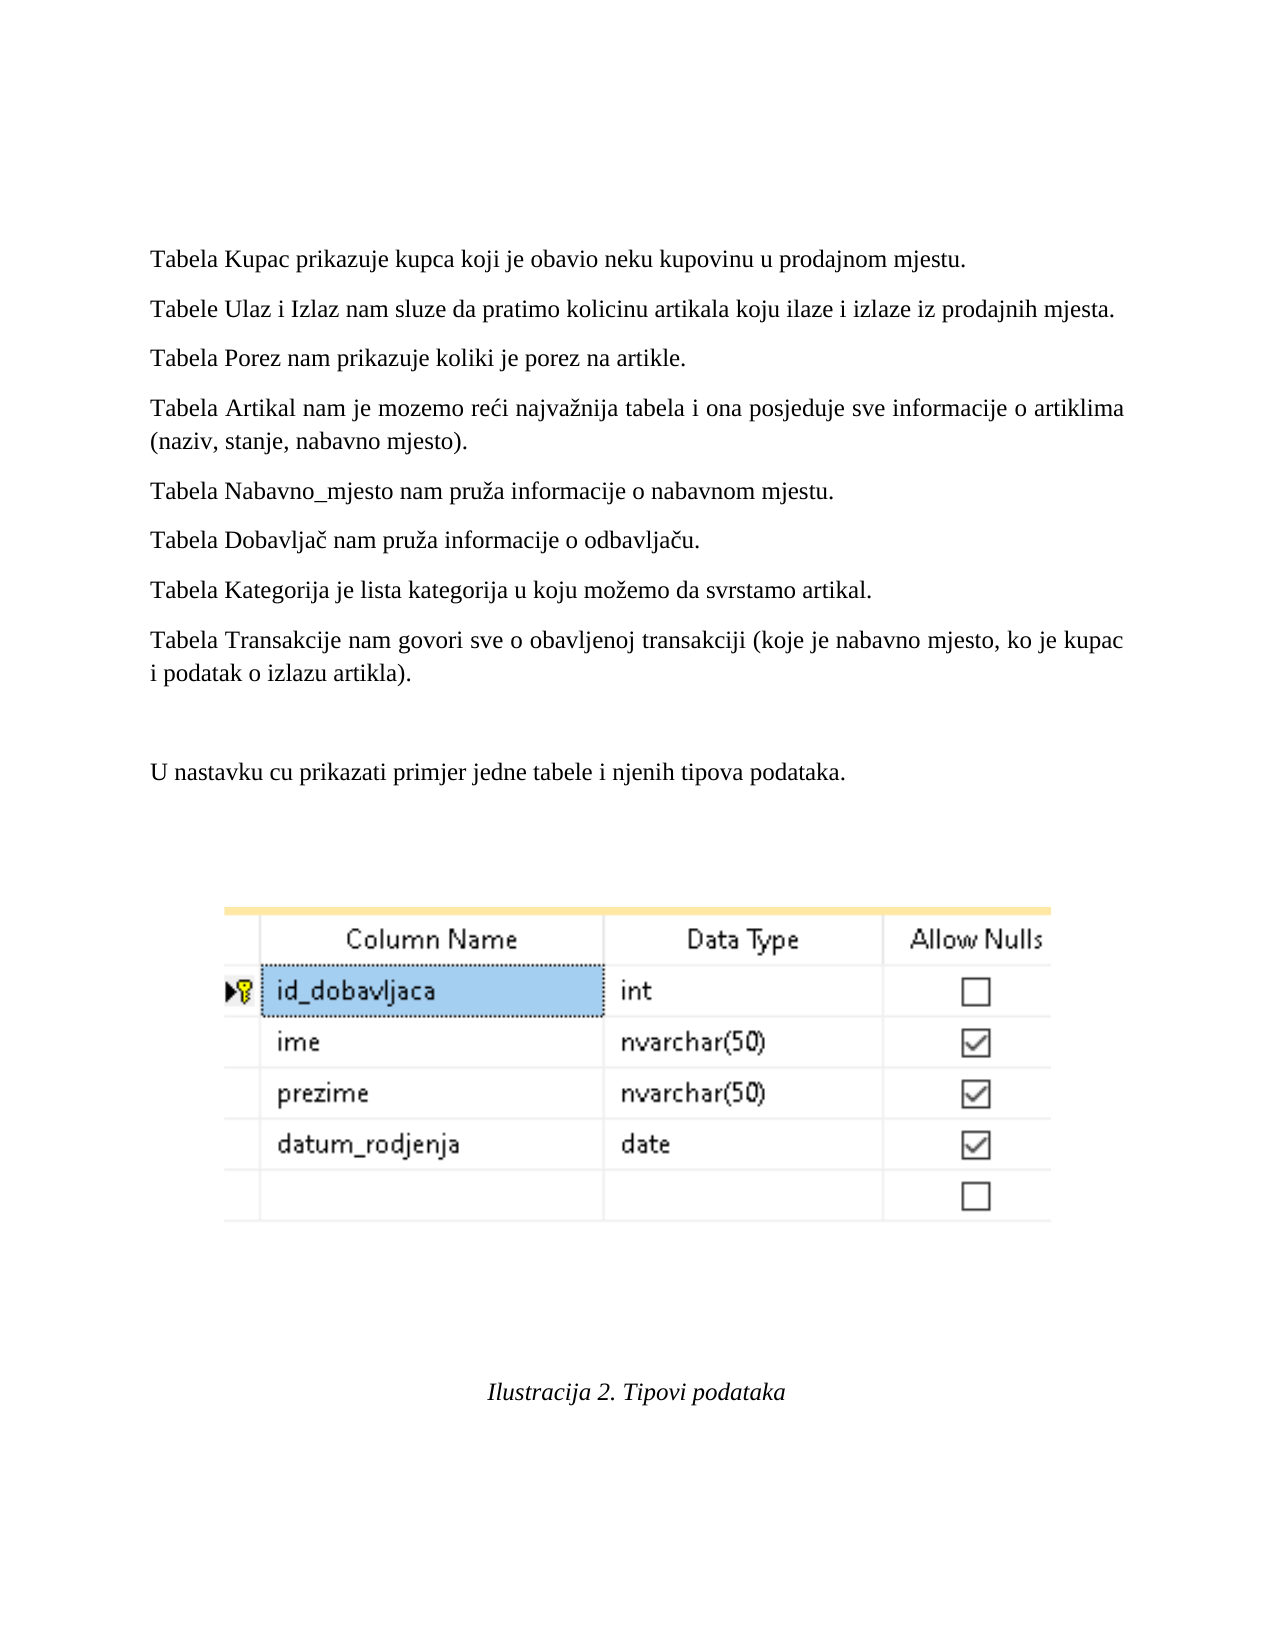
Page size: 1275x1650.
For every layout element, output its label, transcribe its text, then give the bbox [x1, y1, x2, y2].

picture [224, 907, 1051, 1298]
text Tabela Porez nam prikazuje koliki je porez na artikle. [150, 343, 1125, 372]
text Ilustracija 2. Tipovi podataka [150, 1377, 1125, 1406]
text Tabela Transakcije nam govori sve o obavljenoj transakciji (koje je nabavno mjesto, ko je kupac i podatak o izlazu artikla). [150, 625, 1125, 687]
text U nastavku cu prikazati primjer jedne tabele i njenih tipova podataka. [150, 757, 1125, 786]
text Tabela Kategorija je lista kategorija u koju možemo da svrstamo artikal. [150, 575, 1125, 604]
text Tabela Dobavljač nam pruža informacije o odbavljaču. [150, 526, 1125, 554]
text Tabela Kupac prikazuje kupca koji je obavio neku kupovinu u prodajnom mjestu. [150, 244, 1125, 273]
text Tabele Ulaz i Izlaz nam sluze da pratimo kolicinu artikala koju ilaze i izlaze iz prodajnih mjesta. [150, 294, 1125, 323]
text Tabela Nabavno_mjesto nam pruža informacije o nabavnom mjestu. [150, 476, 1125, 505]
text Tabela Artikal nam je mozemo reći najvažnija tabela i ona posjeduje sve informacije o artiklima (naziv, stanje, nabavno mjesto). [150, 393, 1125, 455]
